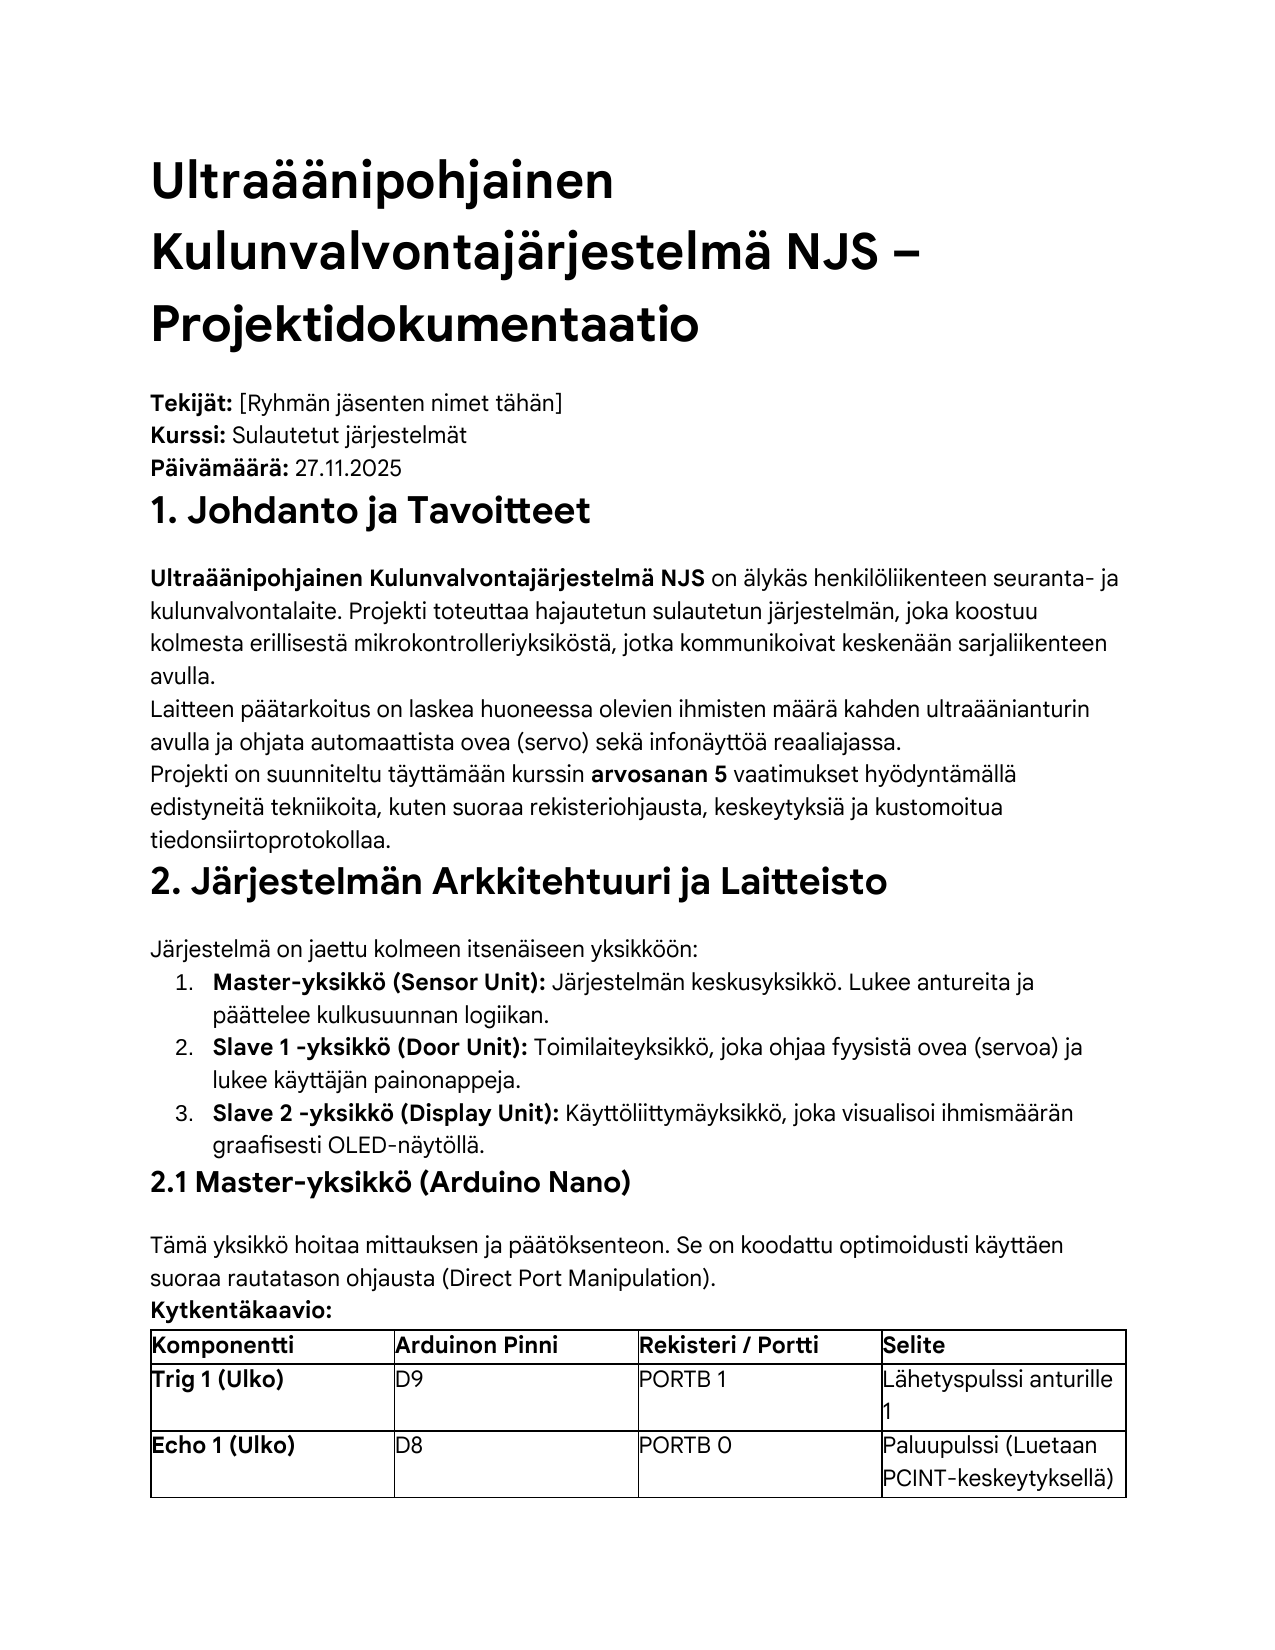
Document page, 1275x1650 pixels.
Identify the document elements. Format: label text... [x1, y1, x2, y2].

text Kytkentäkaavio: [150, 1297, 1125, 1325]
text Projekti on suunniteltu täyttämään kurssin arvosanan 5 vaatimukset hyödyntämällä edistyneitä tekniikoita, kuten suoraa rekisteriohjausta, keskeytyksiä ja kustomoitua tiedonsiirtoprotokollaa. [150, 760, 1125, 854]
text Ultraäänipohjainen Kulunvalvontajärjestelmä NJS on älykäs henkilöliikenteen seuranta- ja kulunvalvontalaite. Projekti toteuttaa hajautetun sulautetun järjestelmän, joka koostuu kolmesta erillisestä mikrokontrolleriyksiköstä, jotka kommunikoivat keskenään sarjaliikenteen avulla. [150, 564, 1125, 691]
text Järjestelmä on jaettu kolmeen itsenäiseen yksikköön: [150, 936, 1125, 964]
list Master-yksikkö (Sensor Unit): Järjestelmän keskusyksikkö. Lukee antureita ja päättelee kulkusuunnan logiikan. [175, 968, 1125, 1030]
table_header Rekisteri / Portti [639, 1331, 881, 1363]
subtitle 2. Järjestelmän Arkkitehtuuri ja Laitteisto [150, 858, 1125, 906]
subtitle Ultraäänipohjainen Kulunvalvontajärjestelmä NJS – Projektidokumentaatio [150, 150, 1125, 355]
text Tekijät: [Ryhmän jäsenten nimet tähän] [150, 389, 1125, 418]
list Slave 2 -yksikkö (Display Unit): Käyttöliittymäyksikkö, joka visualisoi ihmismäärän graafisesti OLED-näytöllä. [175, 1099, 1125, 1161]
table_header Arduinon Pinni [395, 1331, 638, 1363]
subtitle 1. Johdanto ja Tavoitteet [150, 487, 1125, 534]
subtitle 2.1 Master-yksikkö (Arduino Nano) [150, 1164, 1125, 1201]
text Päivämäärä: 27.11.2025 [150, 454, 1125, 483]
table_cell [883, 1432, 1125, 1497]
table_cell PORTB 1 [639, 1365, 881, 1430]
table_header Komponentti [152, 1331, 394, 1363]
table_cell Trig 1 (Ulko) [152, 1365, 394, 1430]
table_cell Echo 1 (Ulko) [152, 1432, 394, 1497]
text Kurssi: Sulautetut järjestelmät [150, 422, 1125, 451]
list Slave 1 -yksikkö (Door Unit): Toimilaiteyksikkö, joka ohjaa fyysistä ovea (servoa) ja lukee käyttäjän painonappeja. [175, 1034, 1125, 1095]
table_cell D9 [395, 1365, 638, 1430]
text Tämä yksikkö hoitaa mittauksen ja päätöksenteon. Se on koodattu optimoidusti käyttäen suoraa rautatason ohjausta (Direct Port Manipulation). [150, 1231, 1125, 1293]
text Laitteen päätarkoitus on laskea huoneessa olevien ihmisten määrä kahden ultraäänianturin avulla ja ohjata automaattista ovea (servo) sekä infonäyttöä reaaliajassa. [150, 695, 1125, 756]
table_cell PORTB 0 [639, 1432, 881, 1497]
table_header Selite [883, 1331, 1125, 1363]
table_cell D8 [395, 1432, 638, 1497]
table_cell Lähetyspulssi anturille 1 [883, 1365, 1125, 1430]
